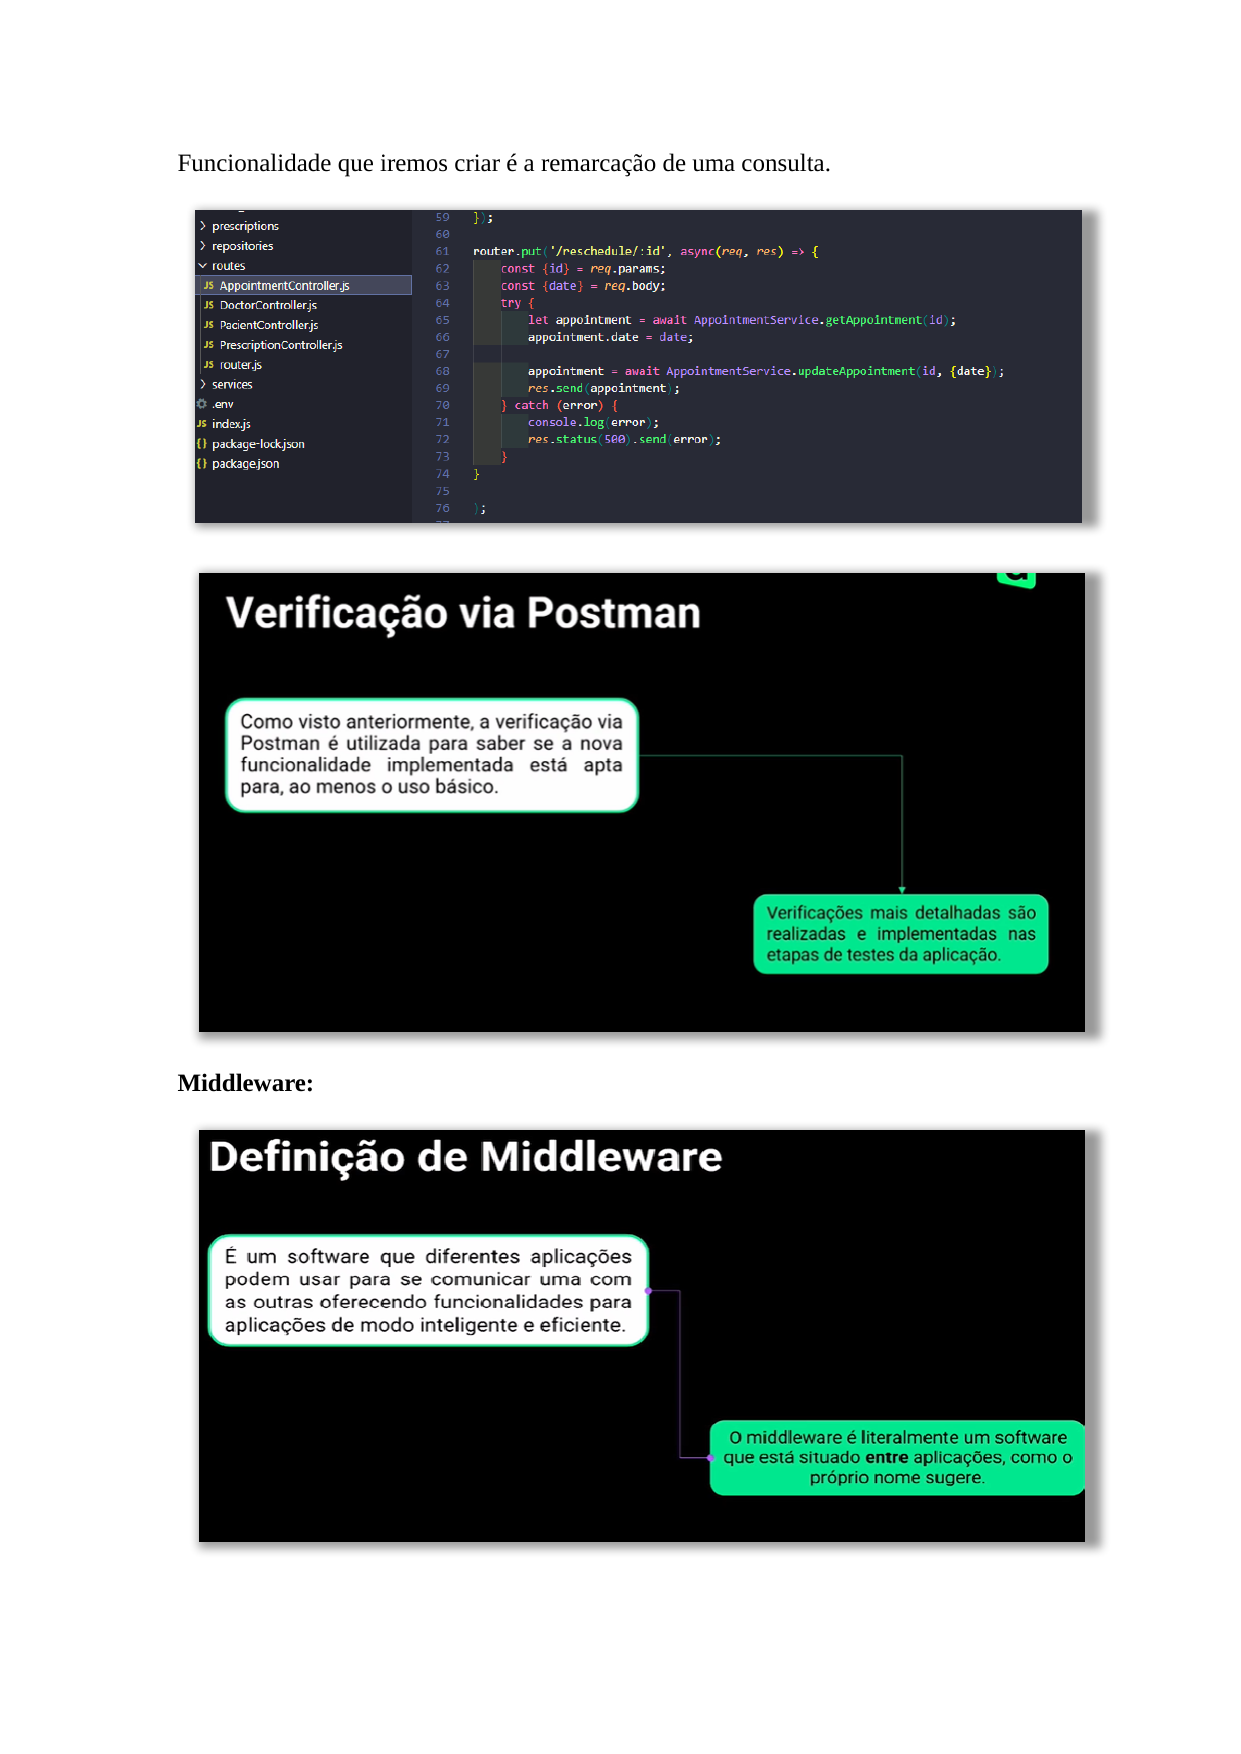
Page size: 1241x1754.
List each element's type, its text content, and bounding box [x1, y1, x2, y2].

text Middleware: [177, 1068, 1063, 1096]
picture [199, 1130, 1085, 1542]
picture [199, 573, 1085, 1032]
text Funcionalidade que iremos criar é a remarcação de uma consulta. [177, 148, 1063, 176]
picture [195, 210, 1082, 523]
